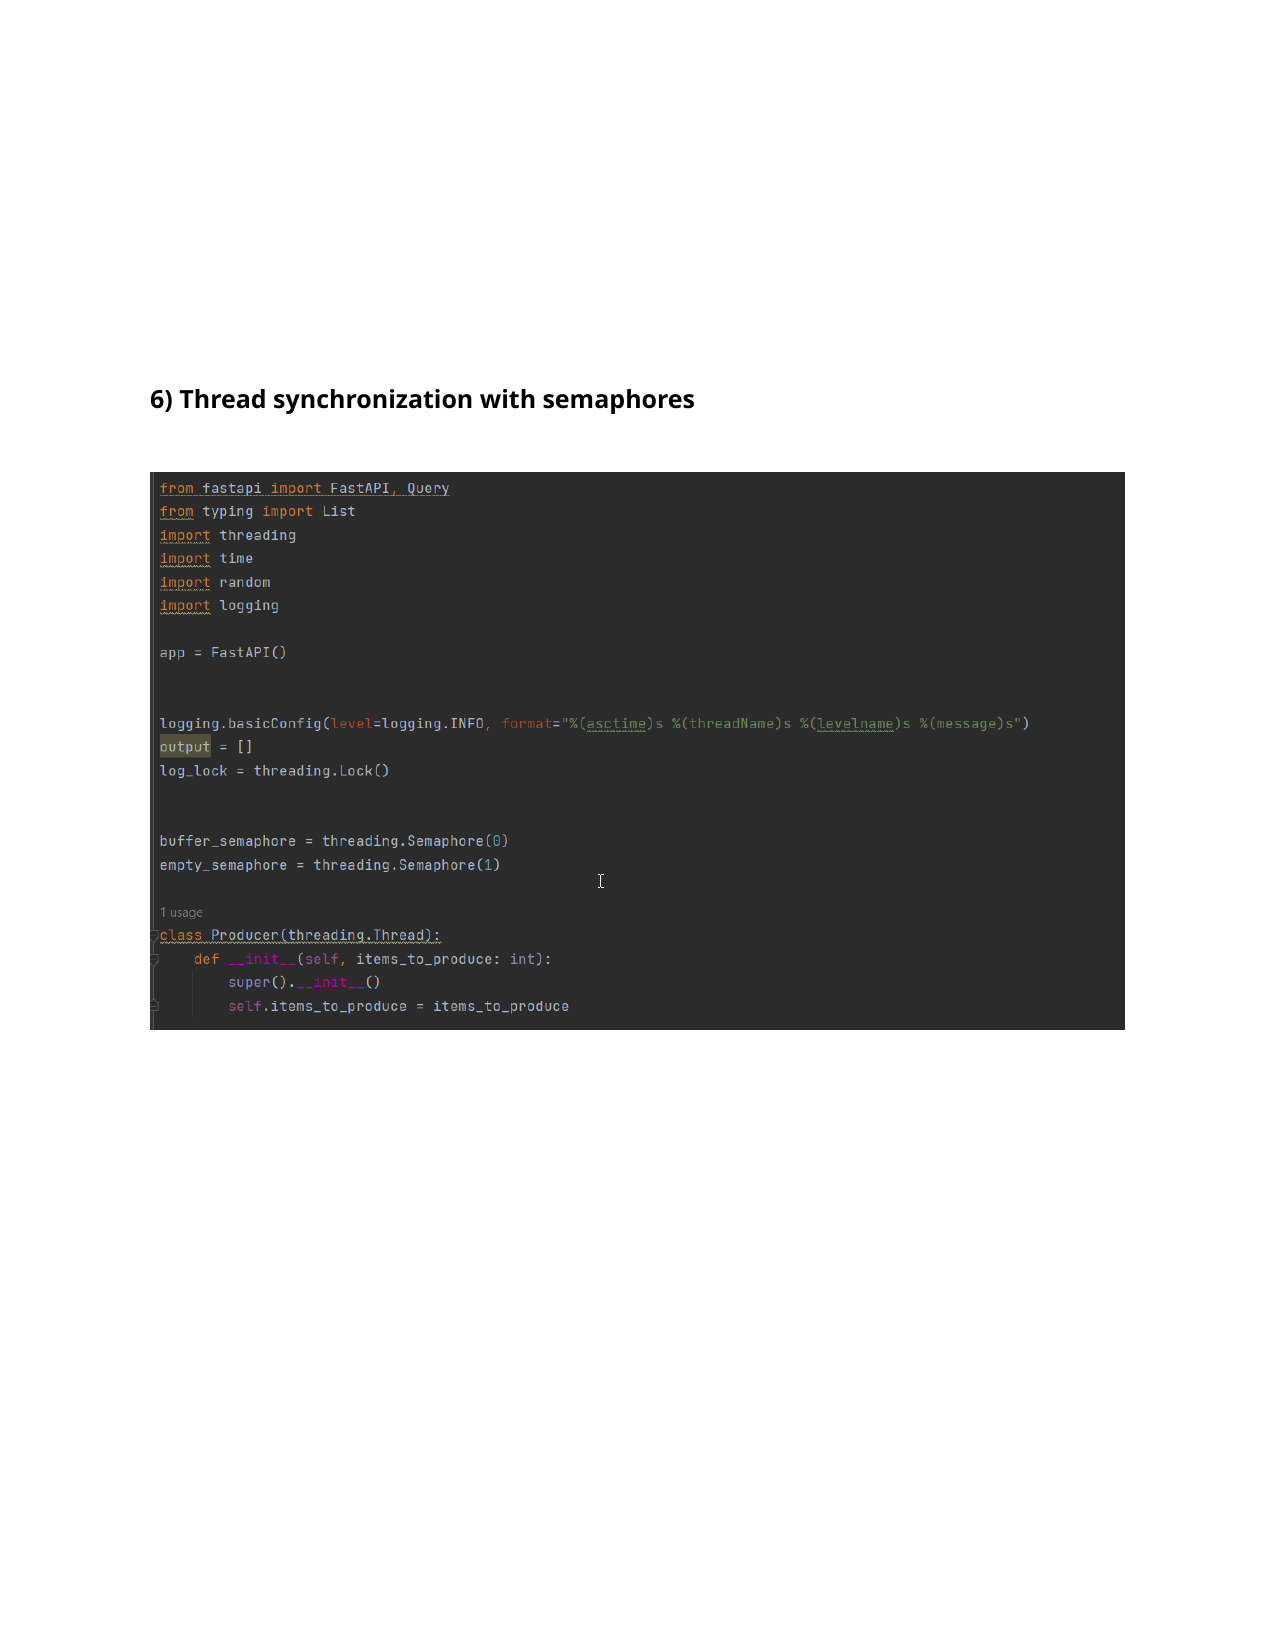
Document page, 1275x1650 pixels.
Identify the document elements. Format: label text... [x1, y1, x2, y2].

text 6) Thread synchronization with semaphores [150, 382, 1125, 444]
picture [150, 472, 1125, 1030]
